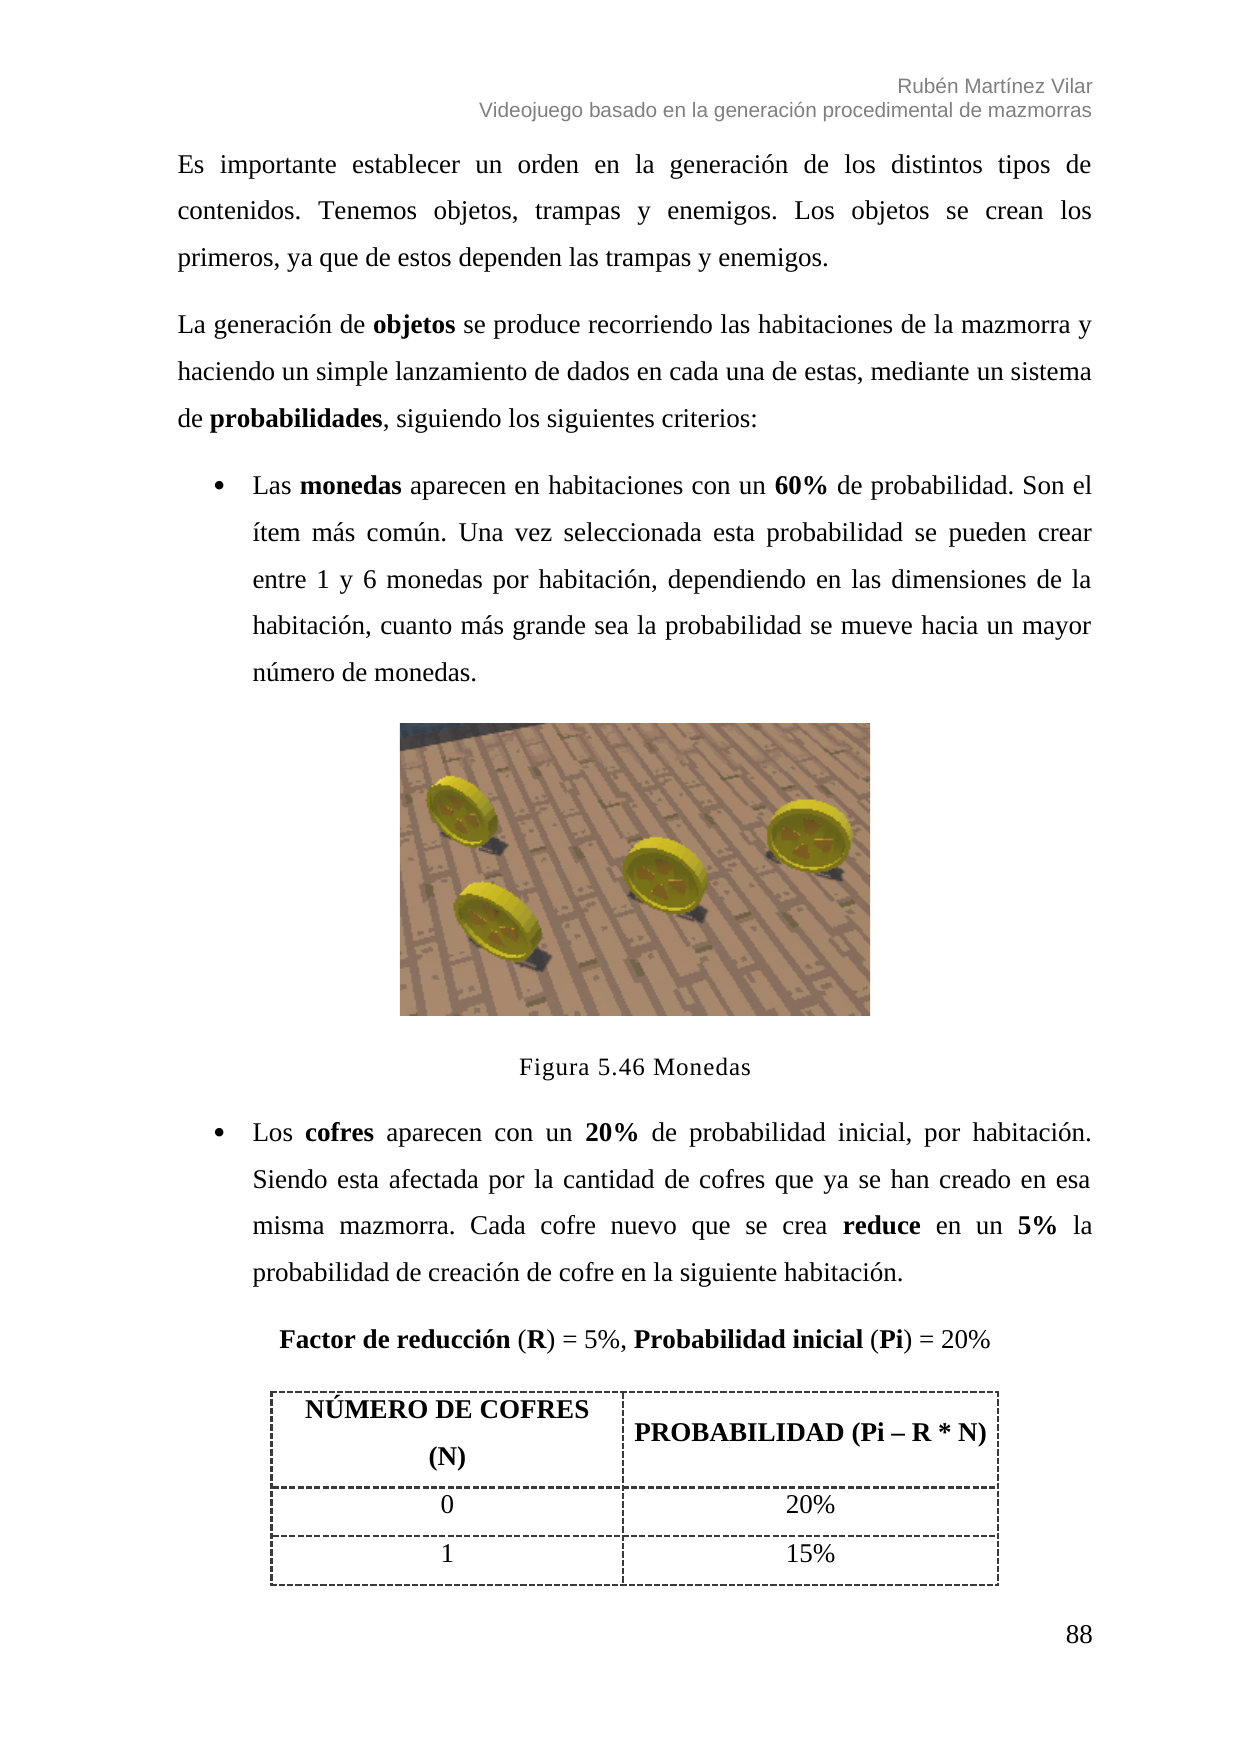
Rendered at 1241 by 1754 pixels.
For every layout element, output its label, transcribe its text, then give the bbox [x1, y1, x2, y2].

table_cell 15% [623, 1535, 998, 1584]
table_cell 0 [271, 1486, 623, 1535]
text Factor de reducción (R) = 5%, Probabilidad inicial (Pi) = 20% [177, 1323, 1092, 1355]
table_cell 1 [271, 1535, 623, 1584]
table_header NÚMERO DE COFRES (N) [271, 1391, 623, 1486]
list Las monedas aparecen en habitaciones con un 60% de probabilidad. Son el ítem más común. Una vez seleccionada esta probabilidad se pueden crear entre 1 y 6 monedas por habitación, dependiendo en las dimensiones de la habitación, cuanto más grande sea la probabilidad se mueve hacia un mayor número de monedas. [215, 469, 1092, 687]
table_cell 20% [623, 1486, 998, 1535]
list Los cofres aparecen con un 20% de probabilidad inicial, por habitación. Siendo esta afectada por la cantidad de cofres que ya se han creado en esa misma mazmorra. Cada cofre nuevo que se crea reduce en un 5% la probabilidad de creación de cofre en la siguiente habitación. [215, 1116, 1092, 1287]
table_header PROBABILIDAD (Pi – R * N) [623, 1391, 998, 1486]
text Es importante establecer un orden en la generación de los distintos tipos de contenidos. Tenemos objetos, trampas y enemigos. Los objetos se crean los primeros, ya que de estos dependen las trampas y enemigos. [177, 148, 1092, 272]
text La generación de objetos se produce recorriendo las habitaciones de la mazmorra y haciendo un simple lanzamiento de dados en cada una de estas, mediante un sistema de probabilidades, siguiendo los siguientes criterios: [177, 308, 1092, 433]
picture [399, 723, 871, 1016]
